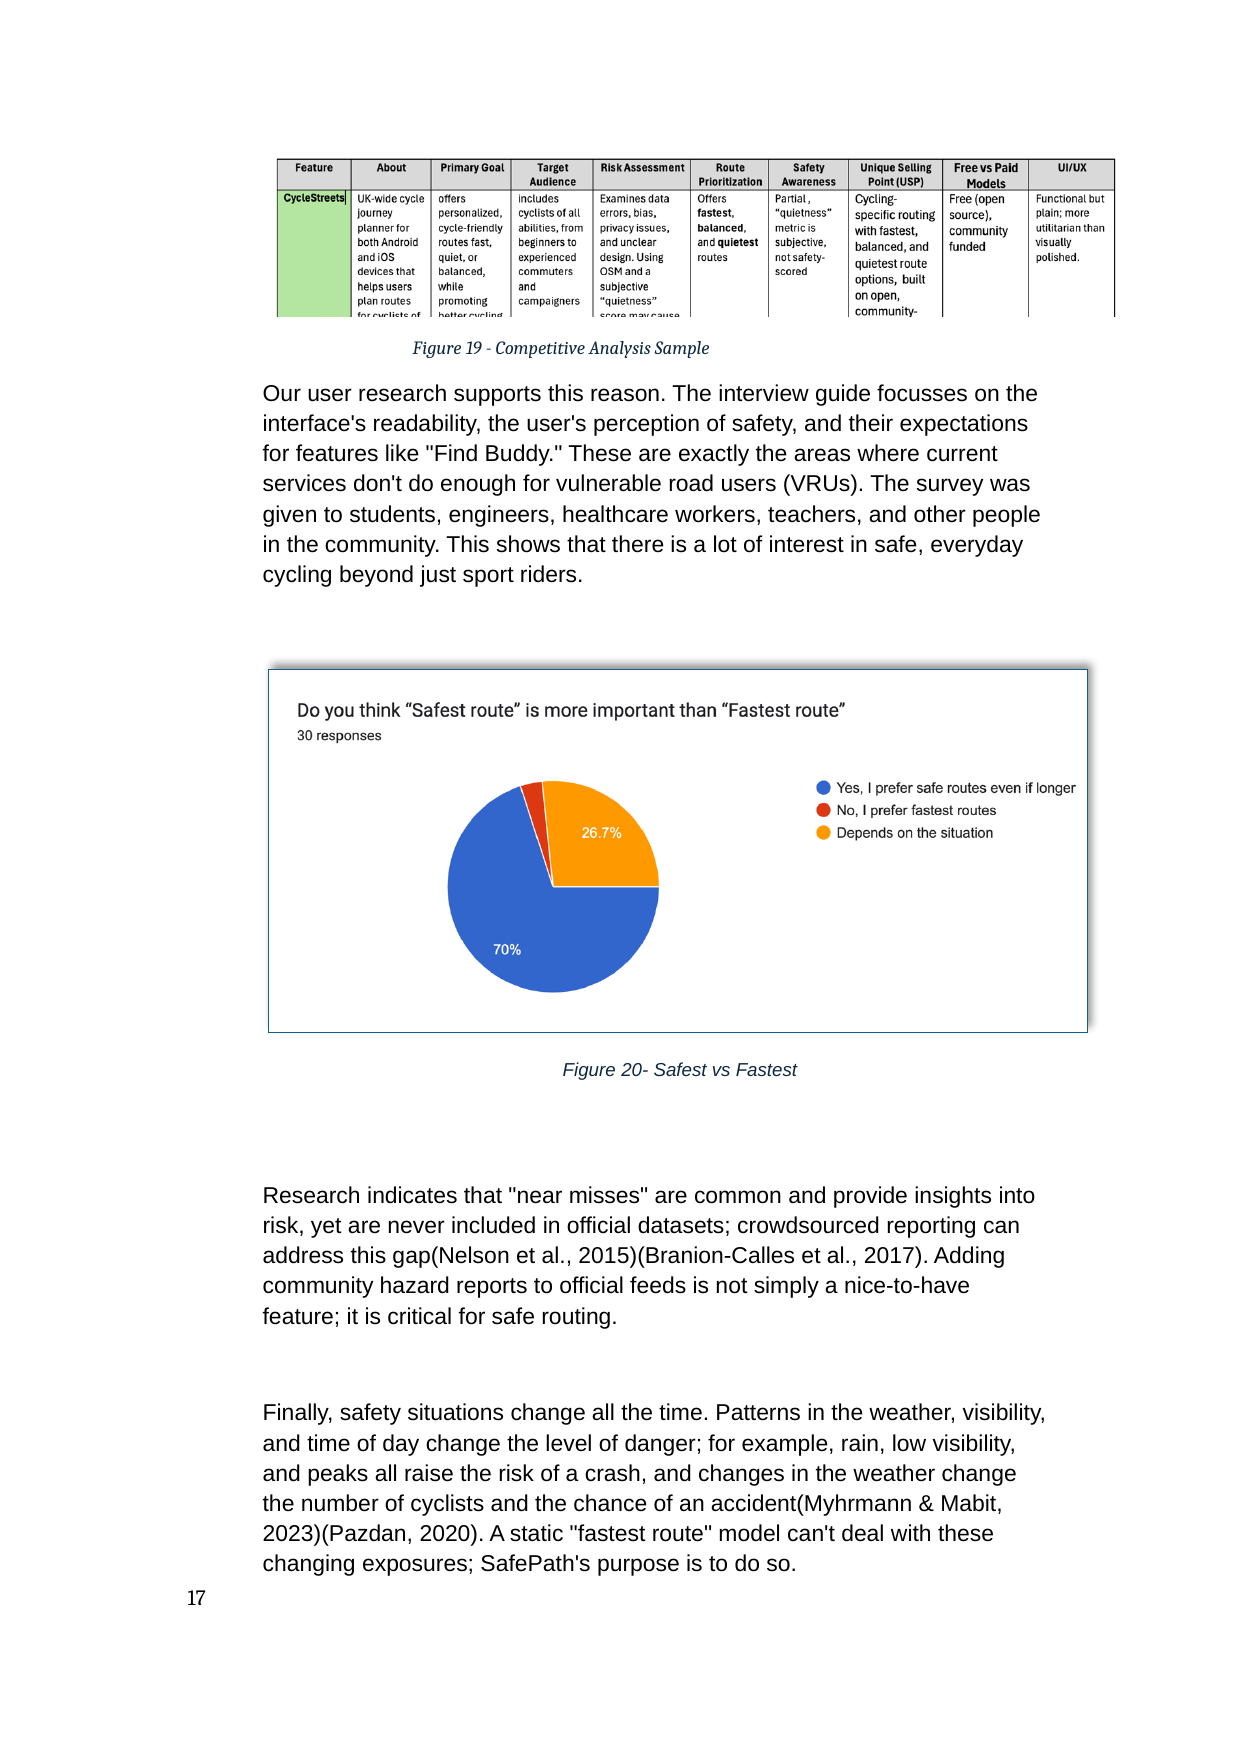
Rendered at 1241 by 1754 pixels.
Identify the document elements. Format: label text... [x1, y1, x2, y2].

picture [269, 898, 1087, 1260]
text Figure 19 - Competitive Analysis Sample [337, 566, 1053, 587]
text Figure 20- Safest vs Fastest [487, 1287, 1053, 1309]
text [262, 150, 1053, 358]
picture [262, 378, 1128, 545]
text Our user research supports this reason. The interview guide focusses on the interface's readability, the user's perception of safety, and their expectations for features like "Find Buddy." These are exactly the areas where current services don't do enough for vulnerable road users (VRUs). The survey was given to students, engineers, healthcare workers, teachers, and other people in the community. This shows that there is a lot of interest in safe, everyday cycling beyond just sport riders. [262, 608, 1053, 816]
text Research indicates that "near misses" are common and provide insights into risk, yet are never included in official datasets; crowdsourced reporting can address this gap(Nelson et al., 2015)(Branion-Calles et al., 2017). Adding community hazard reports to official feeds is not simply a nice-to-have feature; it is critical for safe routing. [262, 1410, 1053, 1557]
